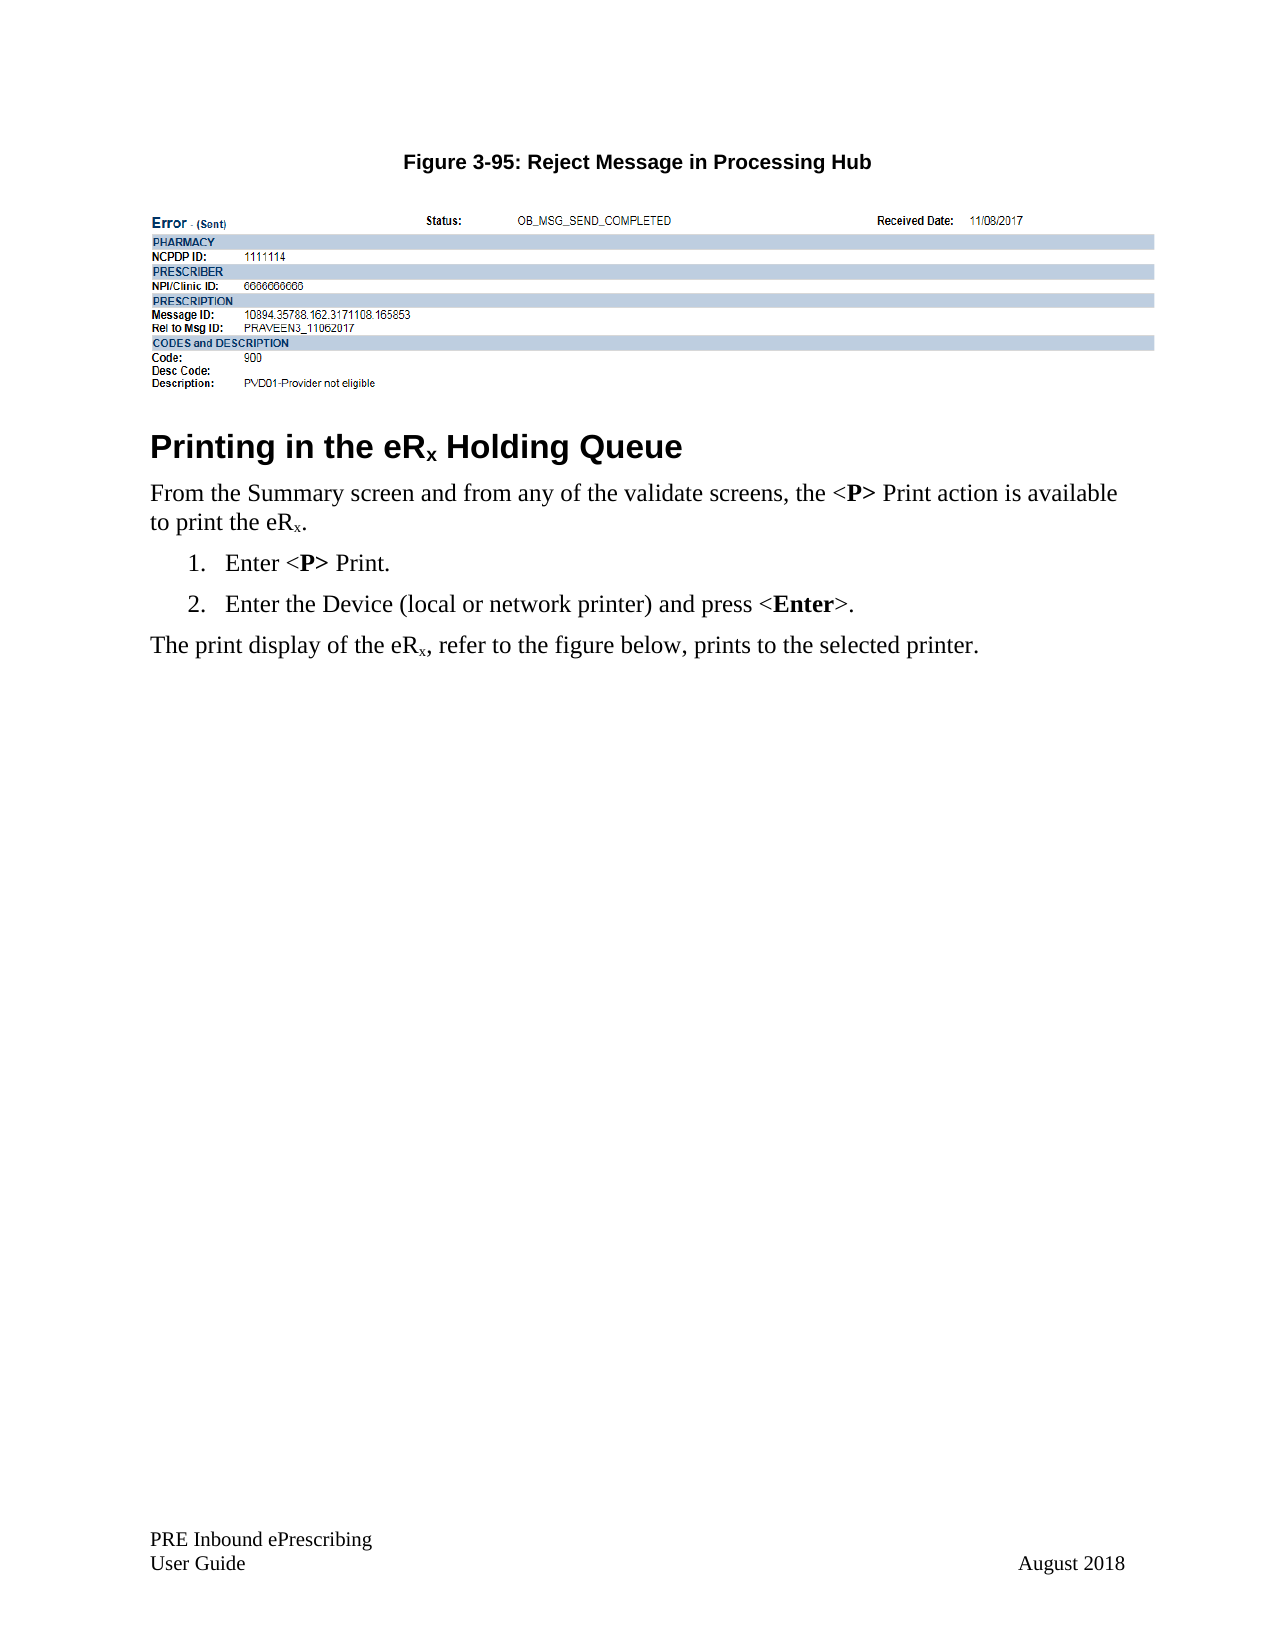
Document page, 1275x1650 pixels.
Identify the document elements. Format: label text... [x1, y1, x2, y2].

list Enter the Device (local or network printer) and press <Enter>. [187, 589, 1125, 618]
subtitle Printing in the eRx Holding Queue [150, 427, 1125, 466]
text The print display of the eRx, refer to the figure below, prints to the selected printer. [150, 631, 1125, 659]
picture [150, 186, 1155, 403]
list Enter <P> Print. [187, 548, 1125, 577]
text From the Summary screen and from any of the validate screens, the <P> Print action is available to print the eRx. [150, 478, 1125, 536]
